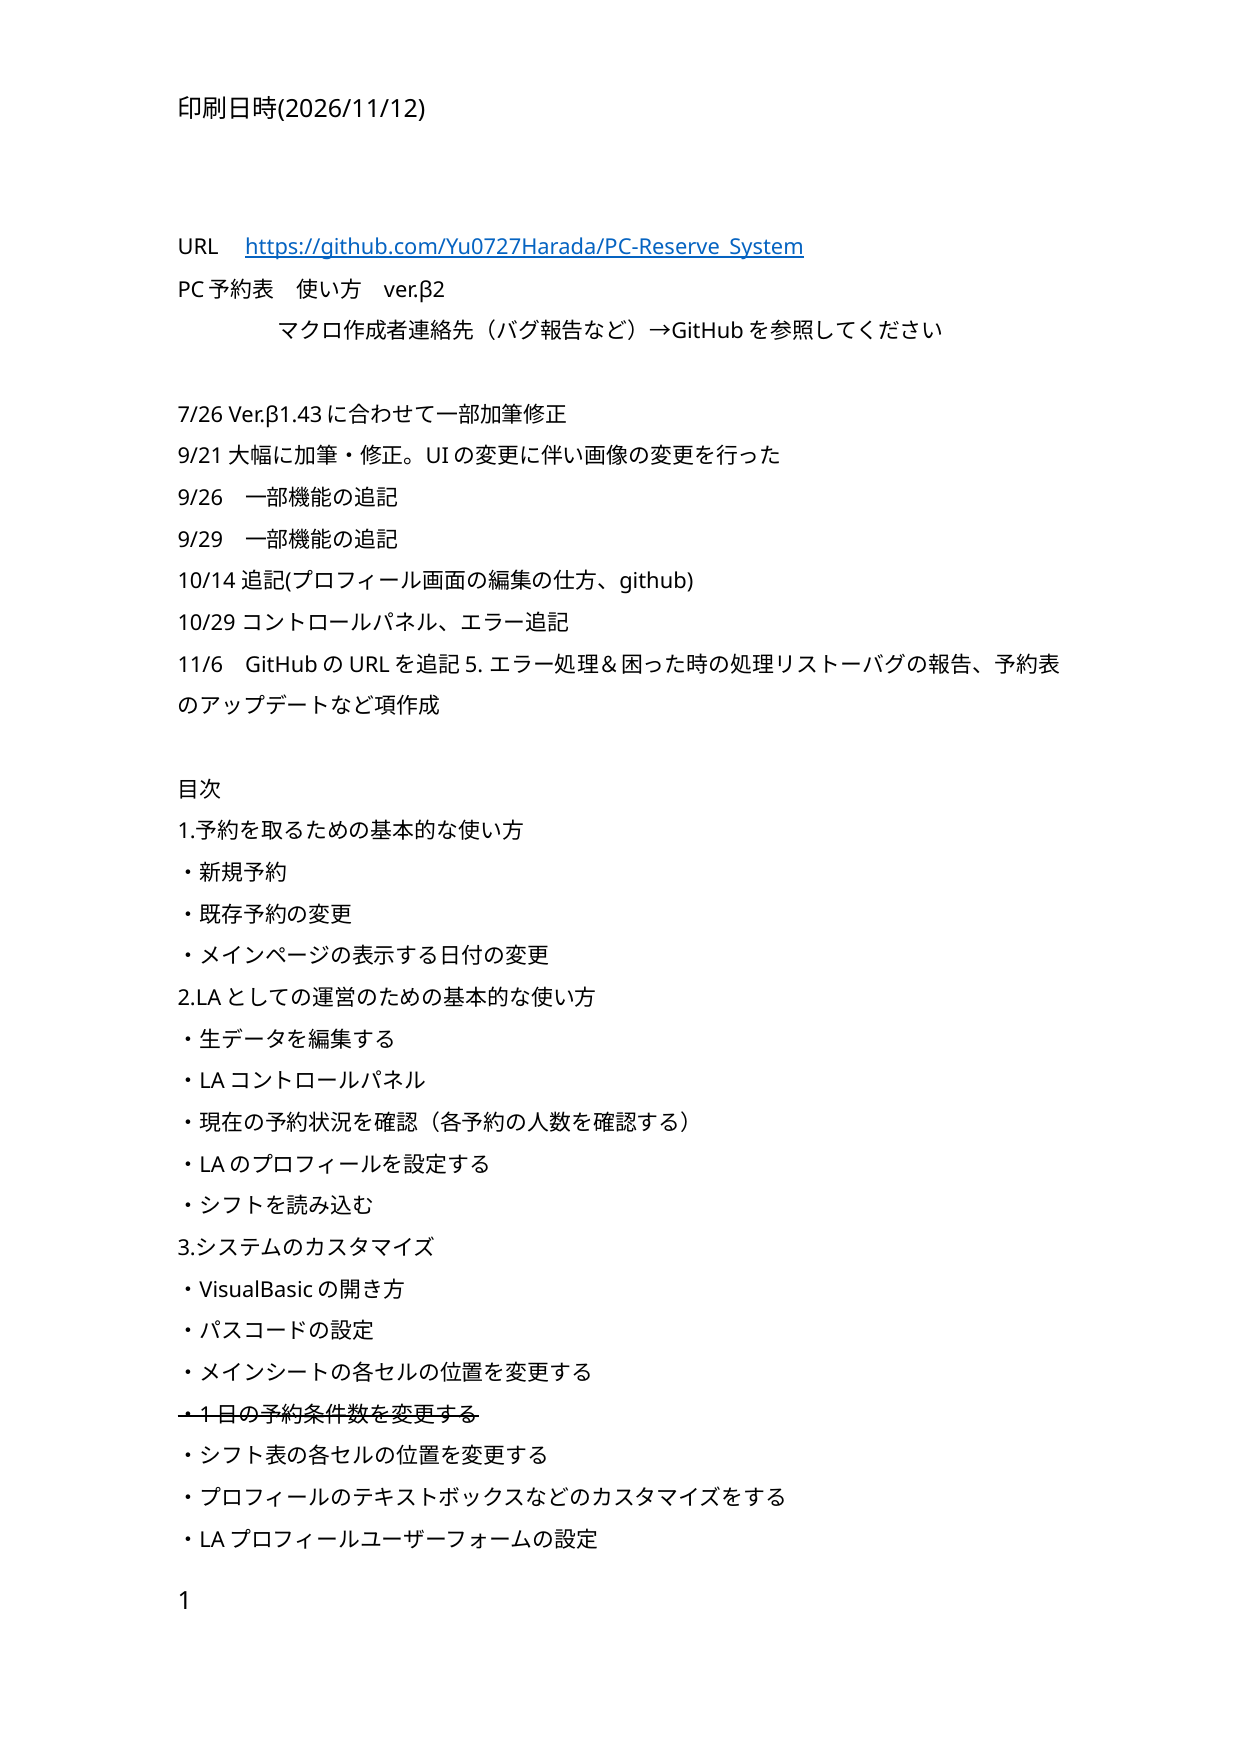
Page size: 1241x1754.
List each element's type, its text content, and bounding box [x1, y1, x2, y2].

text ・パスコードの設定 [177, 1308, 1063, 1350]
text 11/6 GitHubのURLを追記5. エラー処理＆困った時の処理リストーバグの報告、予約表のアップデートなど項作成 [177, 642, 1063, 725]
text マクロ作成者連絡先（バグ報告など）→GitHubを参照してください [177, 308, 1063, 350]
text ・プロフィールのテキストボックスなどのカスタマイズをする [177, 1475, 1063, 1517]
text ・現在の予約状況を確認（各予約の人数を確認する） [177, 1100, 1063, 1142]
text PC予約表 使い方 ver.β2 [177, 267, 1063, 308]
text ・LAのプロフィールを設定する [177, 1142, 1063, 1183]
text 9/21 大幅に加筆・修正。UIの変更に伴い画像の変更を行った [177, 433, 1063, 475]
text 7/26 Ver.β1.43に合わせて一部加筆修正 [177, 392, 1063, 433]
text ・LAプロフィールユーザーフォームの設定 [177, 1517, 1063, 1558]
text ・LAコントロールパネル [177, 1058, 1063, 1100]
text ・シフトを読み込む [177, 1183, 1063, 1225]
text ・メインシートの各セルの位置を変更する [177, 1350, 1063, 1392]
text 1.予約を取るための基本的な使い方 [177, 808, 1063, 850]
text ・メインページの表示する日付の変更 [177, 933, 1063, 975]
text ・1日の予約条件数を変更する [177, 1392, 1063, 1433]
text 2.LAとしての運営のための基本的な使い方 [177, 975, 1063, 1017]
text URL https://github.com/Yu0727Harada/PC-Reserve_System [177, 225, 1063, 267]
text 10/29 コントロールパネル、エラー追記 [177, 600, 1063, 642]
text 10/14 追記(プロフィール画面の編集の仕方、github) [177, 558, 1063, 600]
text 9/29 一部機能の追記 [177, 517, 1063, 558]
text ・既存予約の変更 [177, 892, 1063, 933]
text ・シフト表の各セルの位置を変更する [177, 1433, 1063, 1475]
text 3.システムのカスタマイズ [177, 1225, 1063, 1267]
text 目次 [177, 767, 1063, 808]
text ・VisualBasicの開き方 [177, 1267, 1063, 1308]
text ・新規予約 [177, 850, 1063, 892]
text ・生データを編集する [177, 1017, 1063, 1058]
text 9/26 一部機能の追記 [177, 475, 1063, 517]
